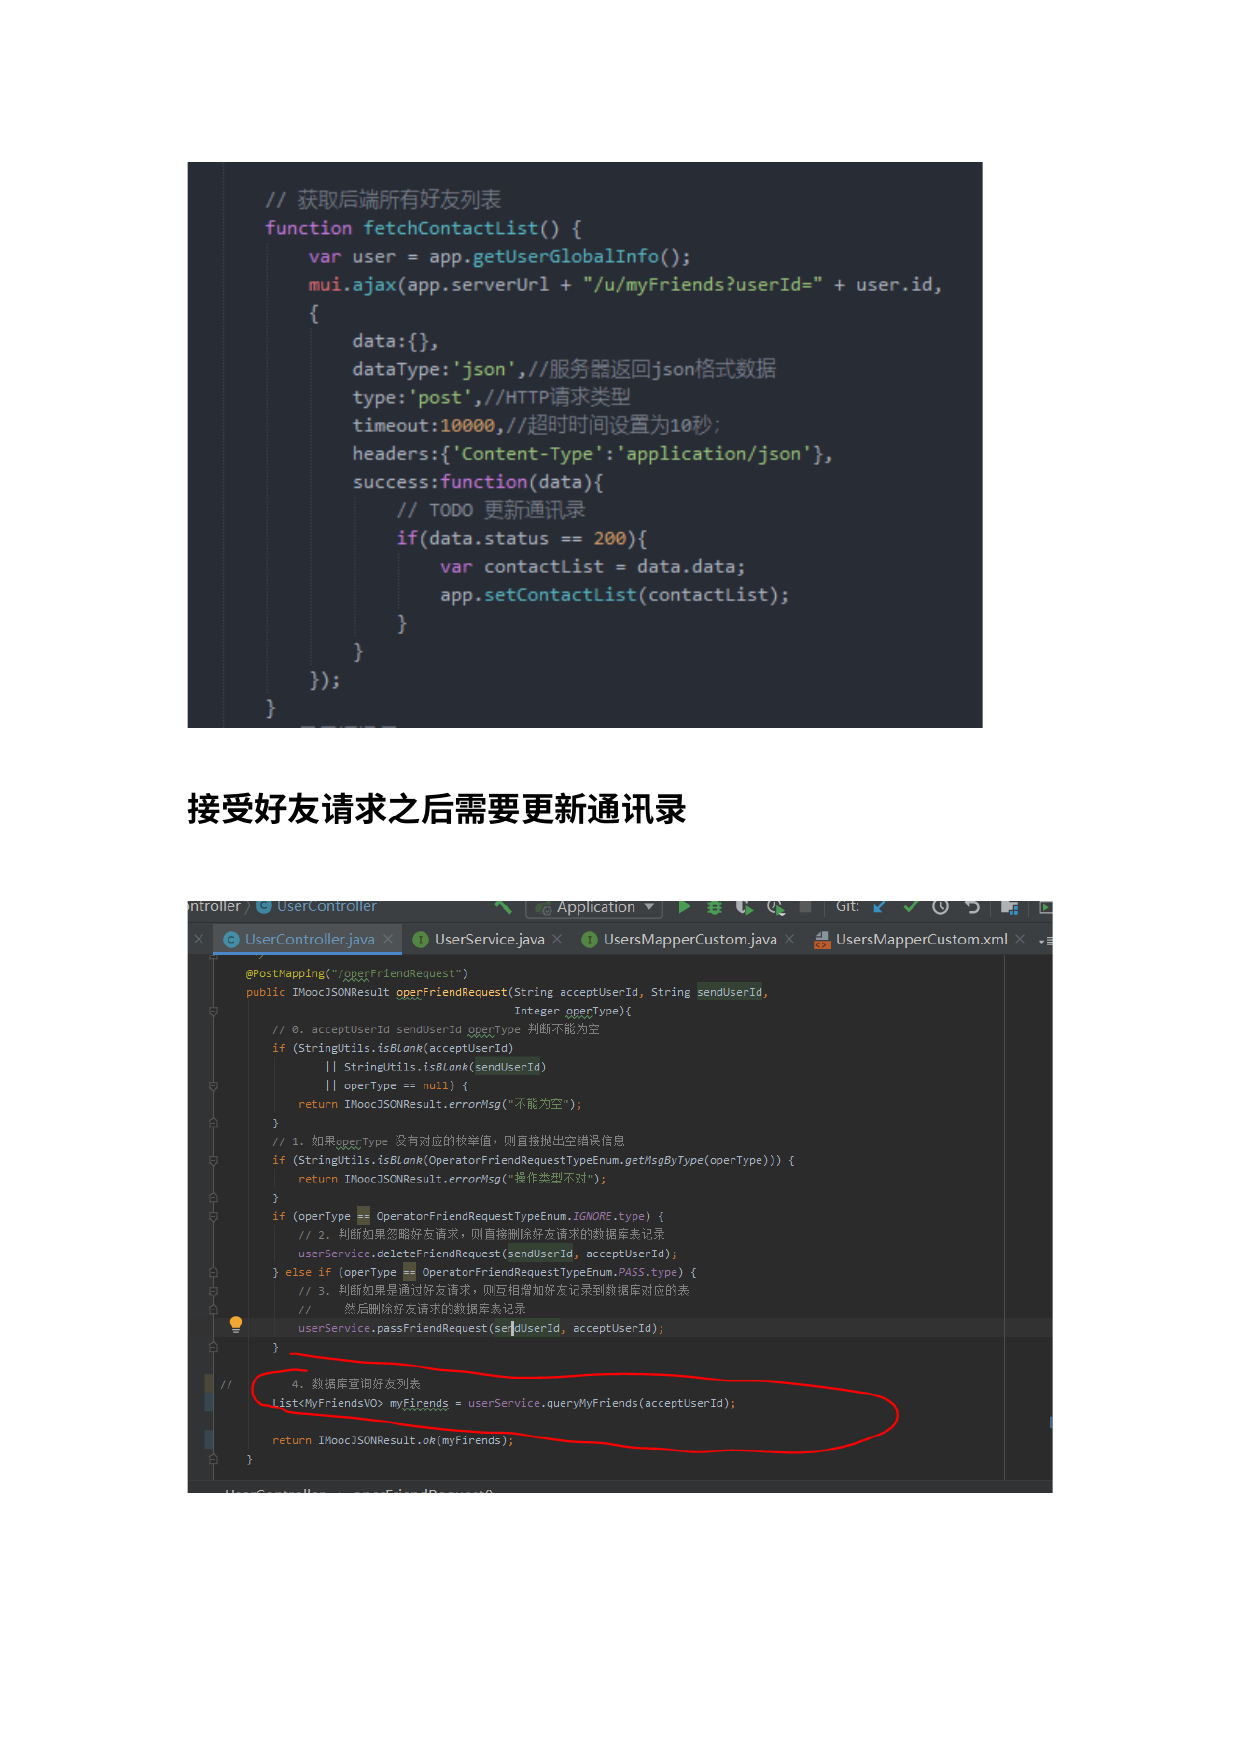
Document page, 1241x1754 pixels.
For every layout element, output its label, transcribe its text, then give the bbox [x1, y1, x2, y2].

picture [187, 901, 1053, 1493]
picture [187, 162, 983, 728]
subtitle 接受好友请求之后需要更新通讯录 [187, 774, 1053, 839]
